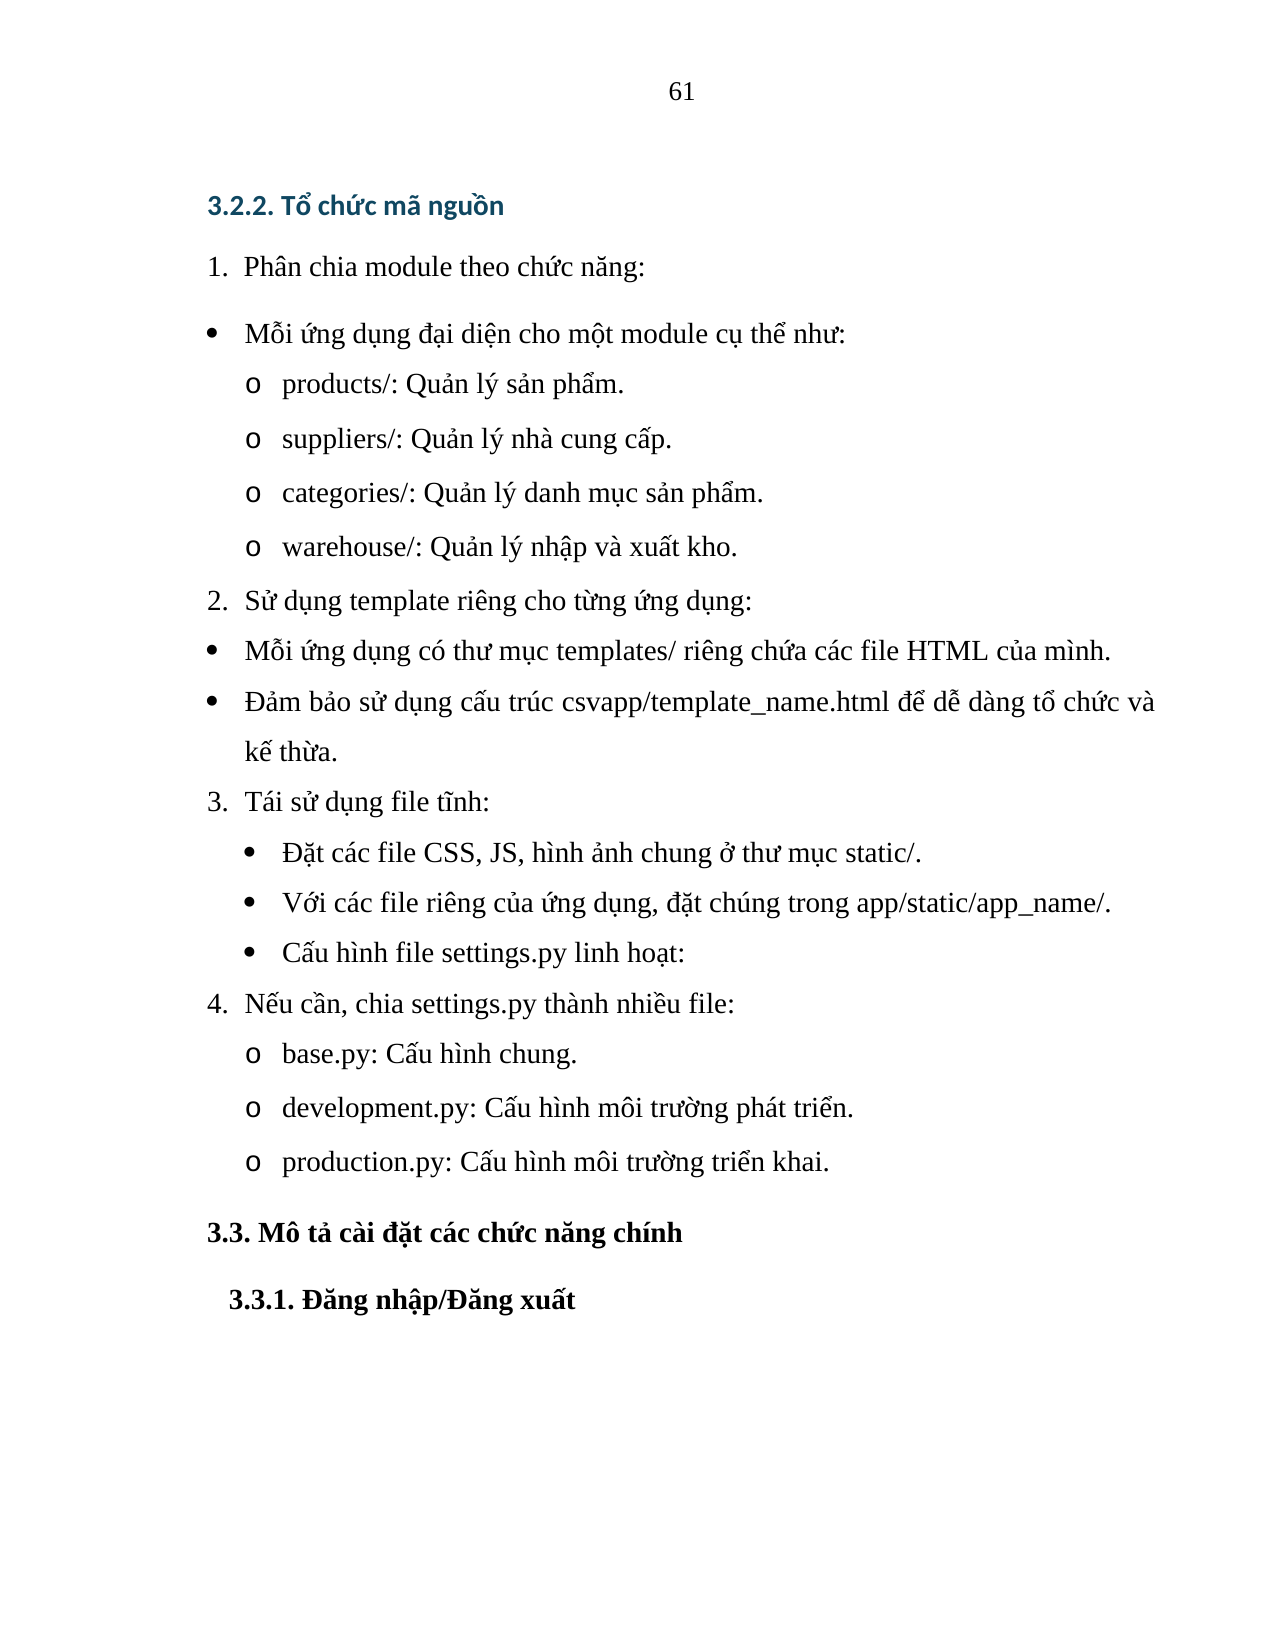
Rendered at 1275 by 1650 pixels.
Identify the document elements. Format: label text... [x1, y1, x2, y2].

list Tái sử dụng file tĩnh: [207, 784, 1157, 818]
list Mỗi ứng dụng đại diện cho một module cụ thể như: [207, 316, 1157, 350]
list suppliers/: Quản lý nhà cung cấp. [244, 421, 1157, 457]
subtitle 3.2.2. Tổ chức mã nguồn [207, 187, 1157, 223]
text 3.3. Mô tả cài đặt các chức năng chính [207, 1215, 1157, 1249]
list warehouse/: Quản lý nhập và xuất kho. [244, 529, 1157, 565]
list categories/: Quản lý danh mục sản phẩm. [244, 475, 1157, 511]
list Mỗi ứng dụng có thư mục templates/ riêng chứa các file HTML của mình. [207, 633, 1157, 667]
list base.py: Cấu hình chung. [244, 1036, 1157, 1072]
list Đảm bảo sử dụng cấu trúc csvapp/template_name.html để dễ dàng tổ chức và kế thừa. [207, 684, 1157, 768]
list Nếu cần, chia settings.py thành nhiều file: [207, 986, 1157, 1019]
list development.py: Cấu hình môi trường phát triển. [244, 1090, 1157, 1126]
text 1. Phân chia module theo chức năng: [207, 249, 1157, 283]
list Cấu hình file settings.py linh hoạt: [244, 936, 1157, 969]
list Với các file riêng của ứng dụng, đặt chúng trong app/static/app_name/. [244, 885, 1157, 919]
text 3.3.1. Đăng nhập/Đăng xuất [207, 1282, 1157, 1316]
list Sử dụng template riêng cho từng ứng dụng: [207, 583, 1157, 616]
list Đặt các file CSS, JS, hình ảnh chung ở thư mục static/. [244, 835, 1157, 868]
list products/: Quản lý sản phẩm. [244, 367, 1157, 403]
list production.py: Cấu hình môi trường triển khai. [244, 1144, 1157, 1180]
